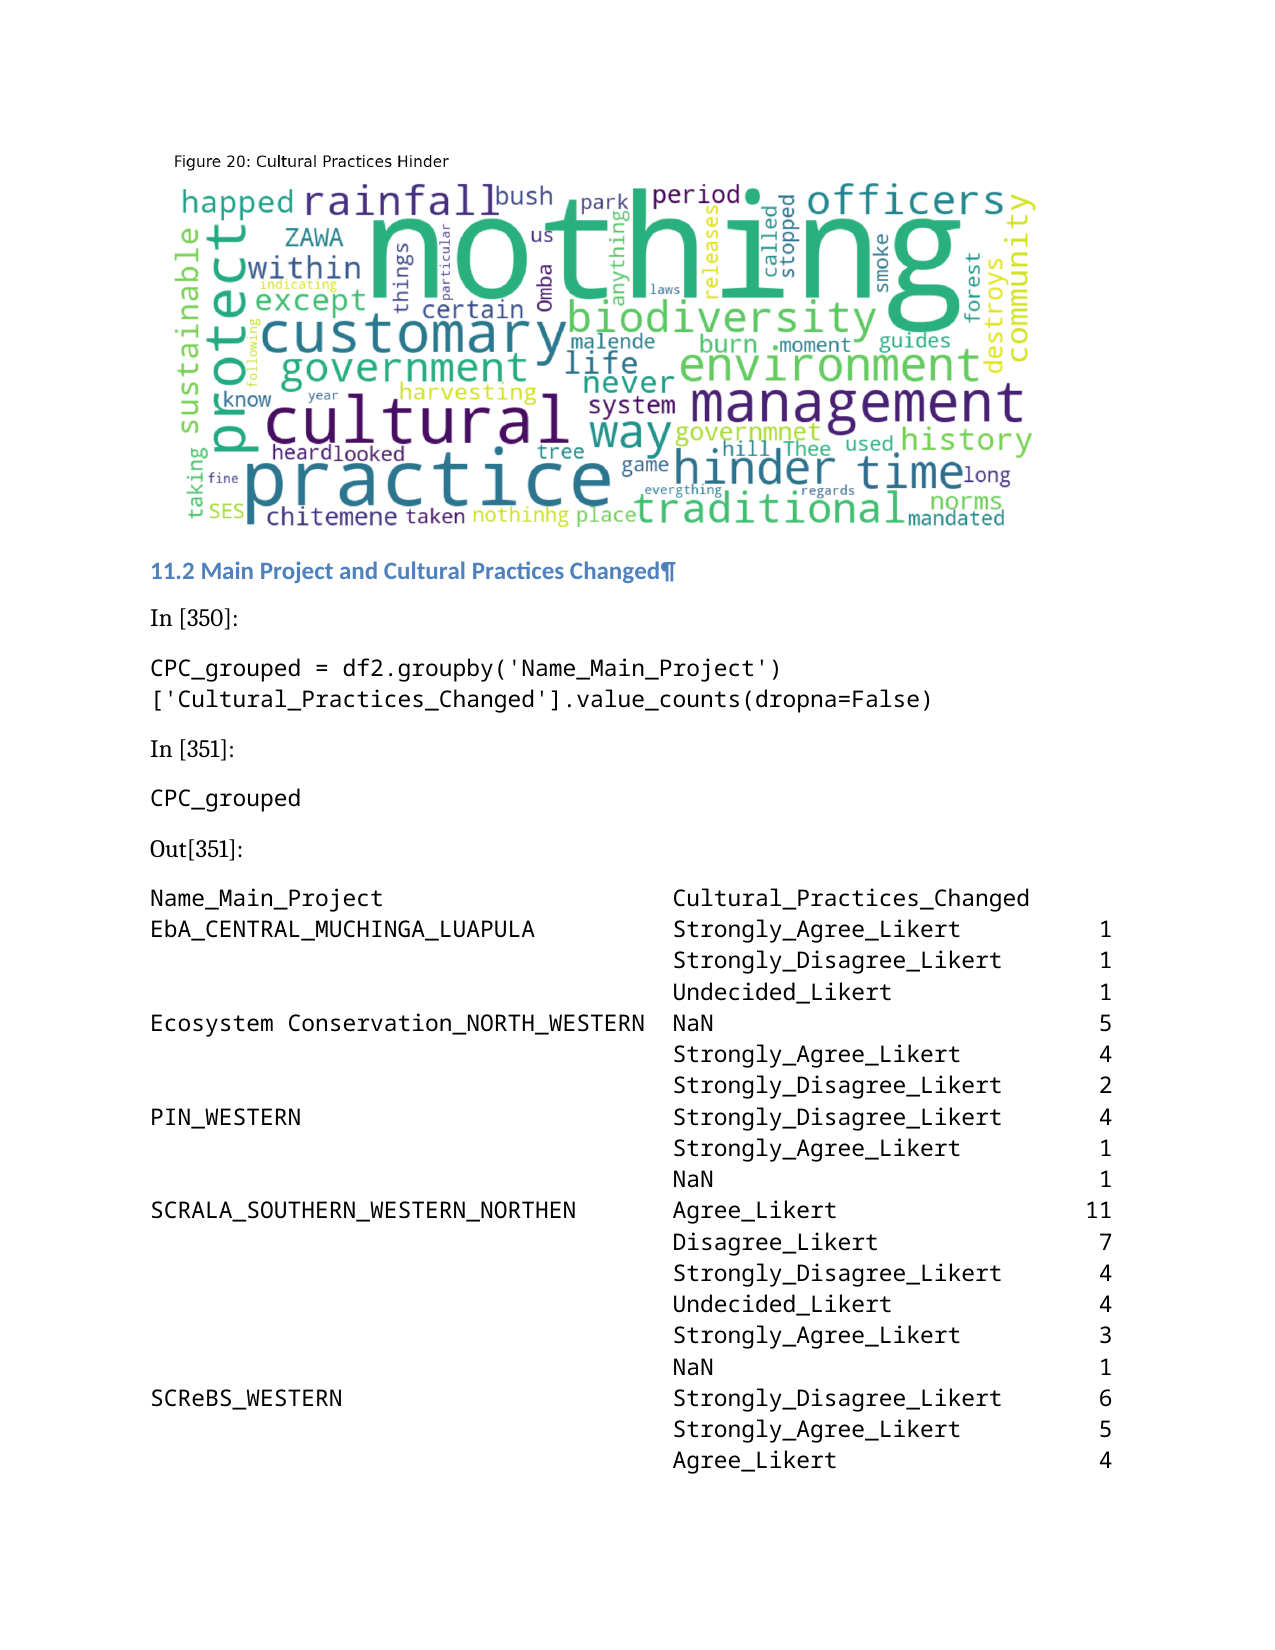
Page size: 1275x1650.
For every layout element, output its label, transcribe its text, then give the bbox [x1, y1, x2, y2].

text CPC_grouped = df2.groupby('Name_Main_Project')['Cultural_Practices_Changed'].value_counts(dropna=False) [150, 652, 1125, 714]
text In [350]: [150, 604, 1125, 633]
subtitle 11.2 Main Project and Cultural Practices Changed¶ [150, 555, 1125, 585]
text Out[351]: [150, 834, 1125, 863]
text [150, 882, 1125, 1476]
text CPC_grouped [150, 782, 1125, 814]
picture [168, 150, 1044, 534]
text In [351]: [150, 735, 1125, 764]
